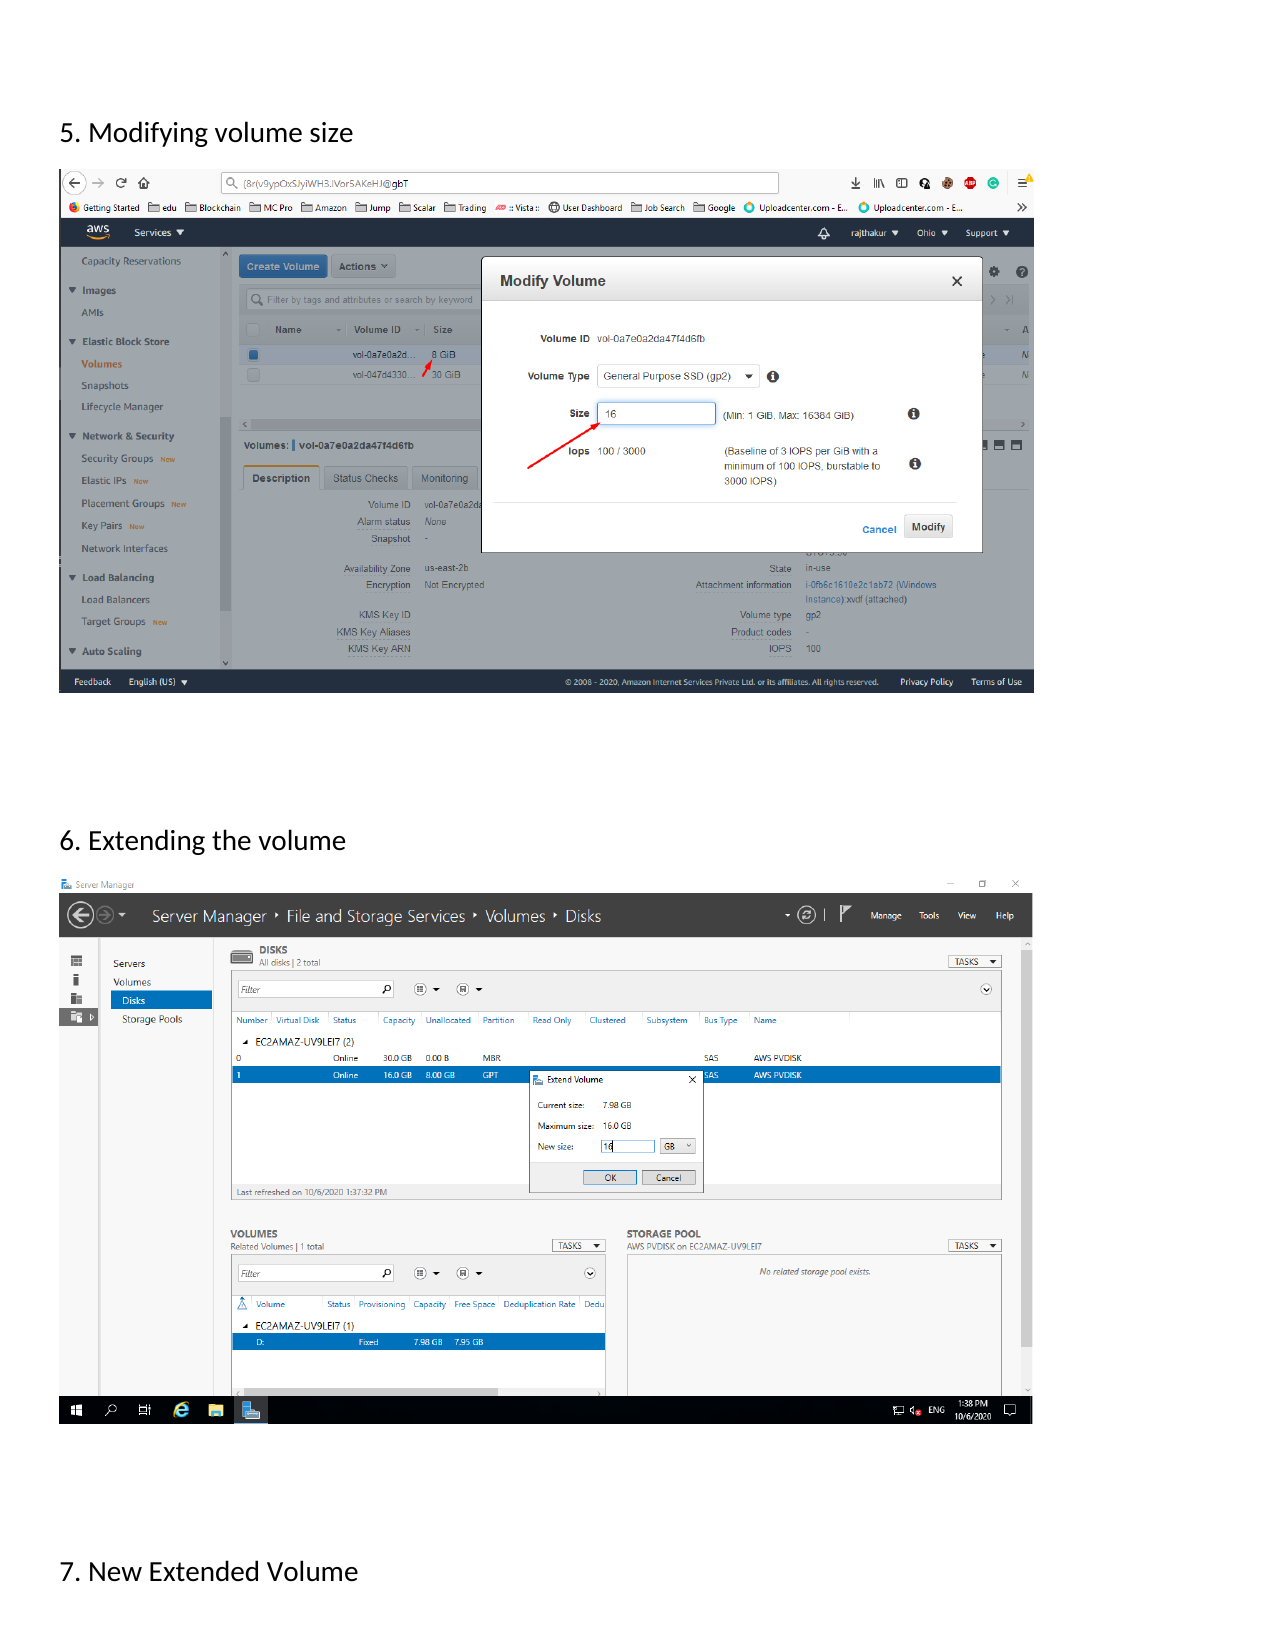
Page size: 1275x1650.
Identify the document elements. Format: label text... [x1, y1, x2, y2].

text 5. Modifying volume size [59, 114, 1216, 150]
text 7. New Extended Volume [59, 1553, 1216, 1588]
picture [59, 876, 1033, 1424]
text 6. Extending the volume [59, 822, 1216, 857]
picture [59, 169, 1034, 693]
